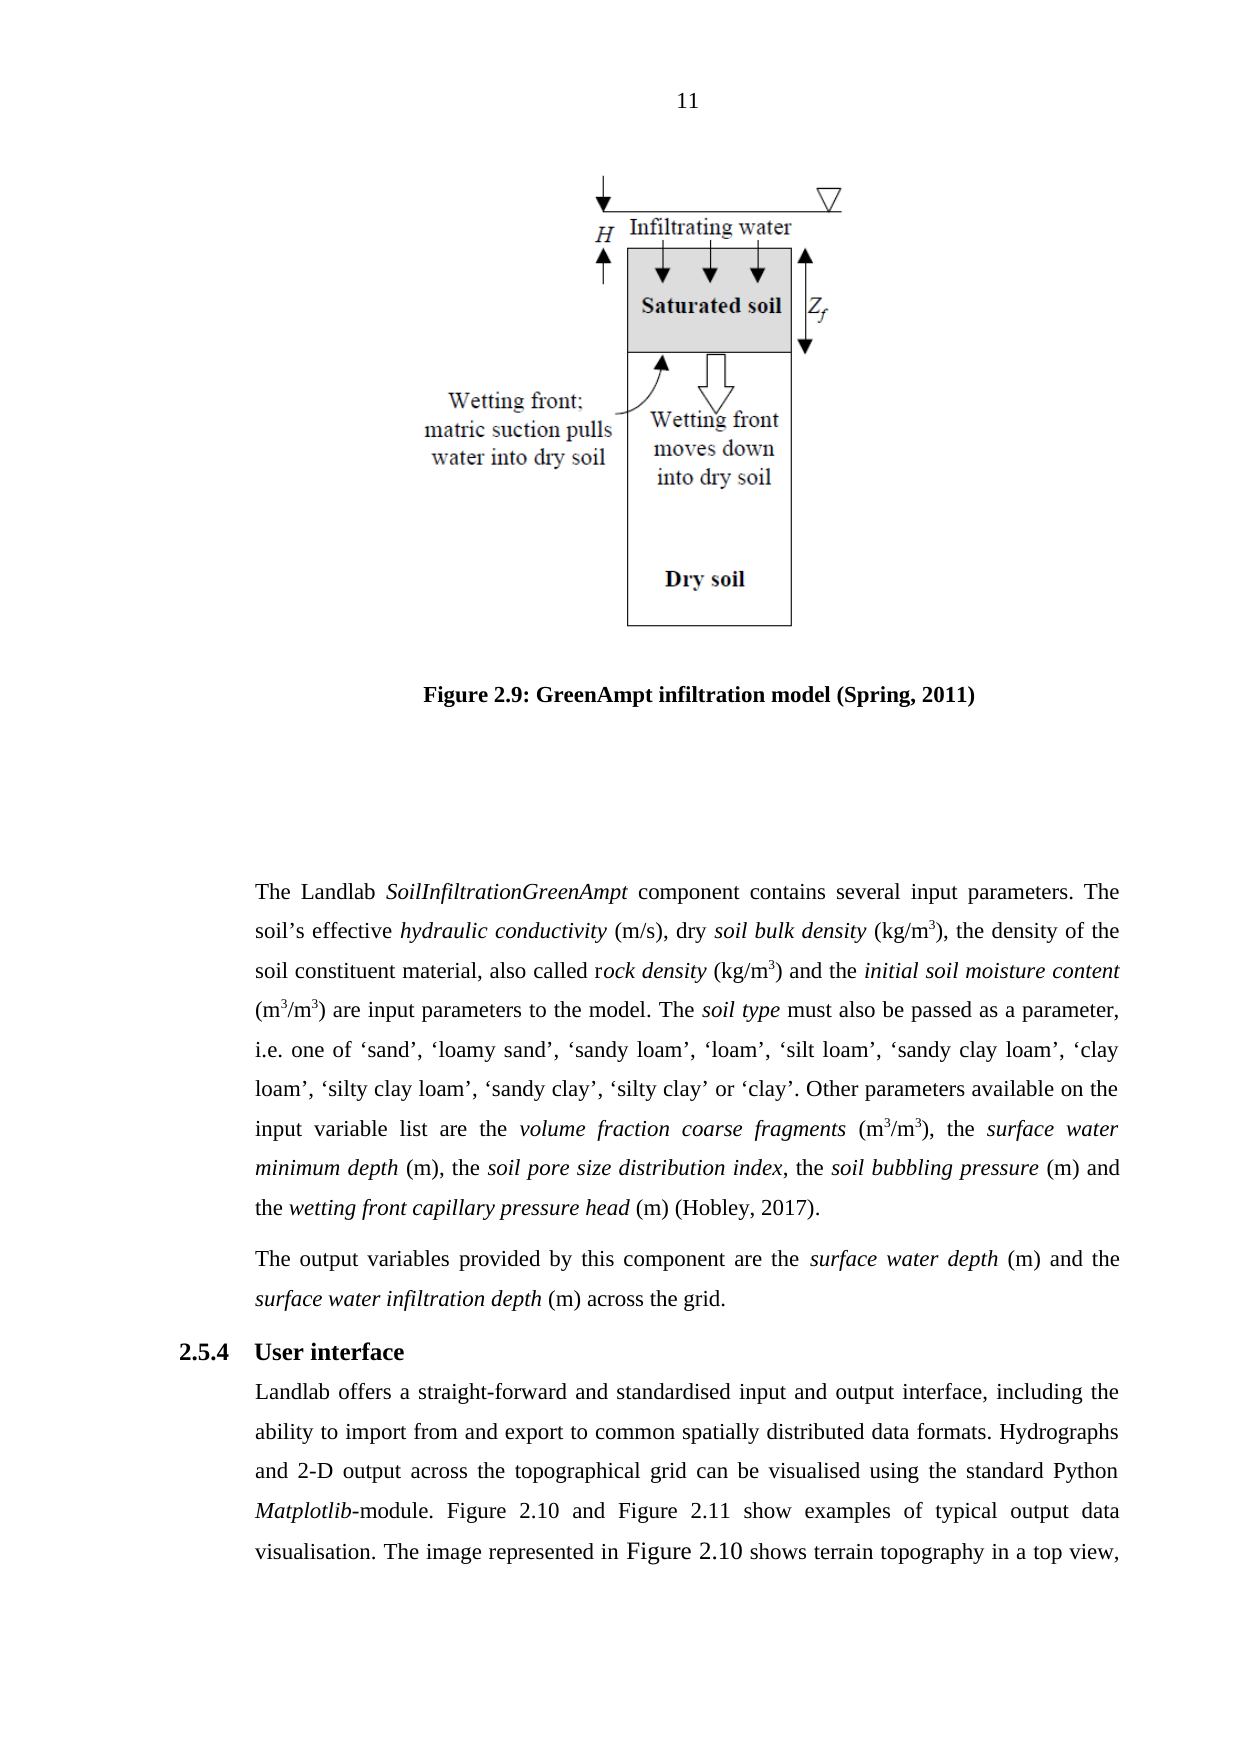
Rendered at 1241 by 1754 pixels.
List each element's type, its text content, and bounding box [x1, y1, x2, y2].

text The Landlab SoilInfiltrationGreenAmpt component contains several input parameters. The soil’s effective hydraulic conductivity (m/s), dry soil bulk density (kg/m3), the density of the soil constituent material, also called rock density (kg/m3) and the initial soil moisture content (m3/m3) are input parameters to the model. The soil type must also be passed as a parameter, i.e. one of ‘sand’, ‘loamy sand’, ‘sandy loam’, ‘loam’, ‘silt loam’, ‘sandy clay loam’, ‘clay loam’, ‘silty clay loam’, ‘sandy clay’, ‘silty clay’ or ‘clay’. Other parameters available on the input variable list are the volume fraction coarse fragments (m3/m3), the surface water minimum depth (m), the soil pore size distribution index, the soil bubbling pressure (m) and the wetting front capillary pressure head (m) (Hobley, 2017). [255, 878, 1120, 1220]
subtitle User interface [179, 1337, 1120, 1366]
text The output variables provided by this component are the surface water depth (m) and the surface water infiltration depth (m) across the grid. [255, 1246, 1120, 1311]
picture [386, 160, 886, 650]
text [255, 1378, 1120, 1565]
